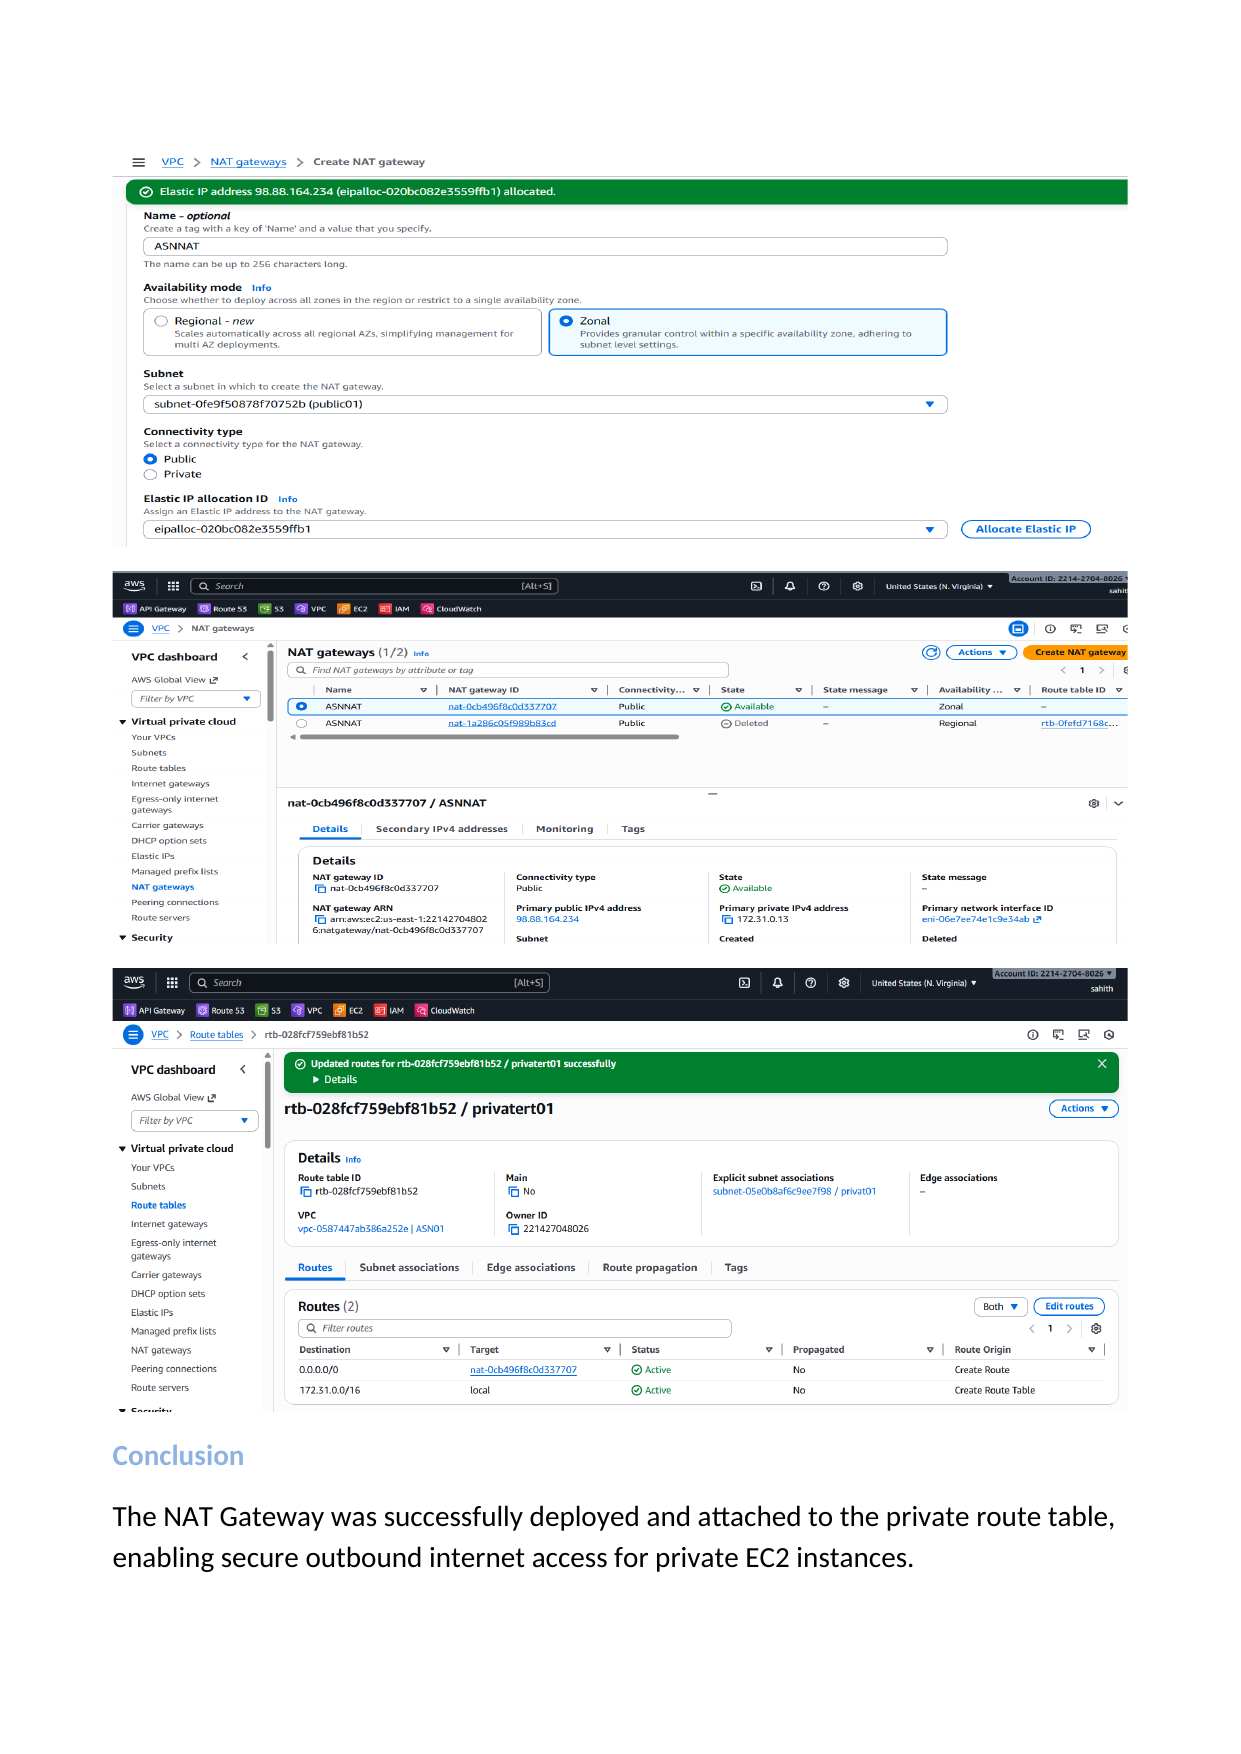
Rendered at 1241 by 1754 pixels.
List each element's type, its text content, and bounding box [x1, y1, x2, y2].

text Conclusion [112, 1437, 1128, 1472]
picture [112, 571, 1128, 944]
text The NAT Gateway was successfully deployed and attached to the private route table, enabling secure outbound internet access for private EC2 instances. [112, 1498, 1128, 1575]
picture [112, 150, 1128, 547]
picture [112, 968, 1128, 1412]
